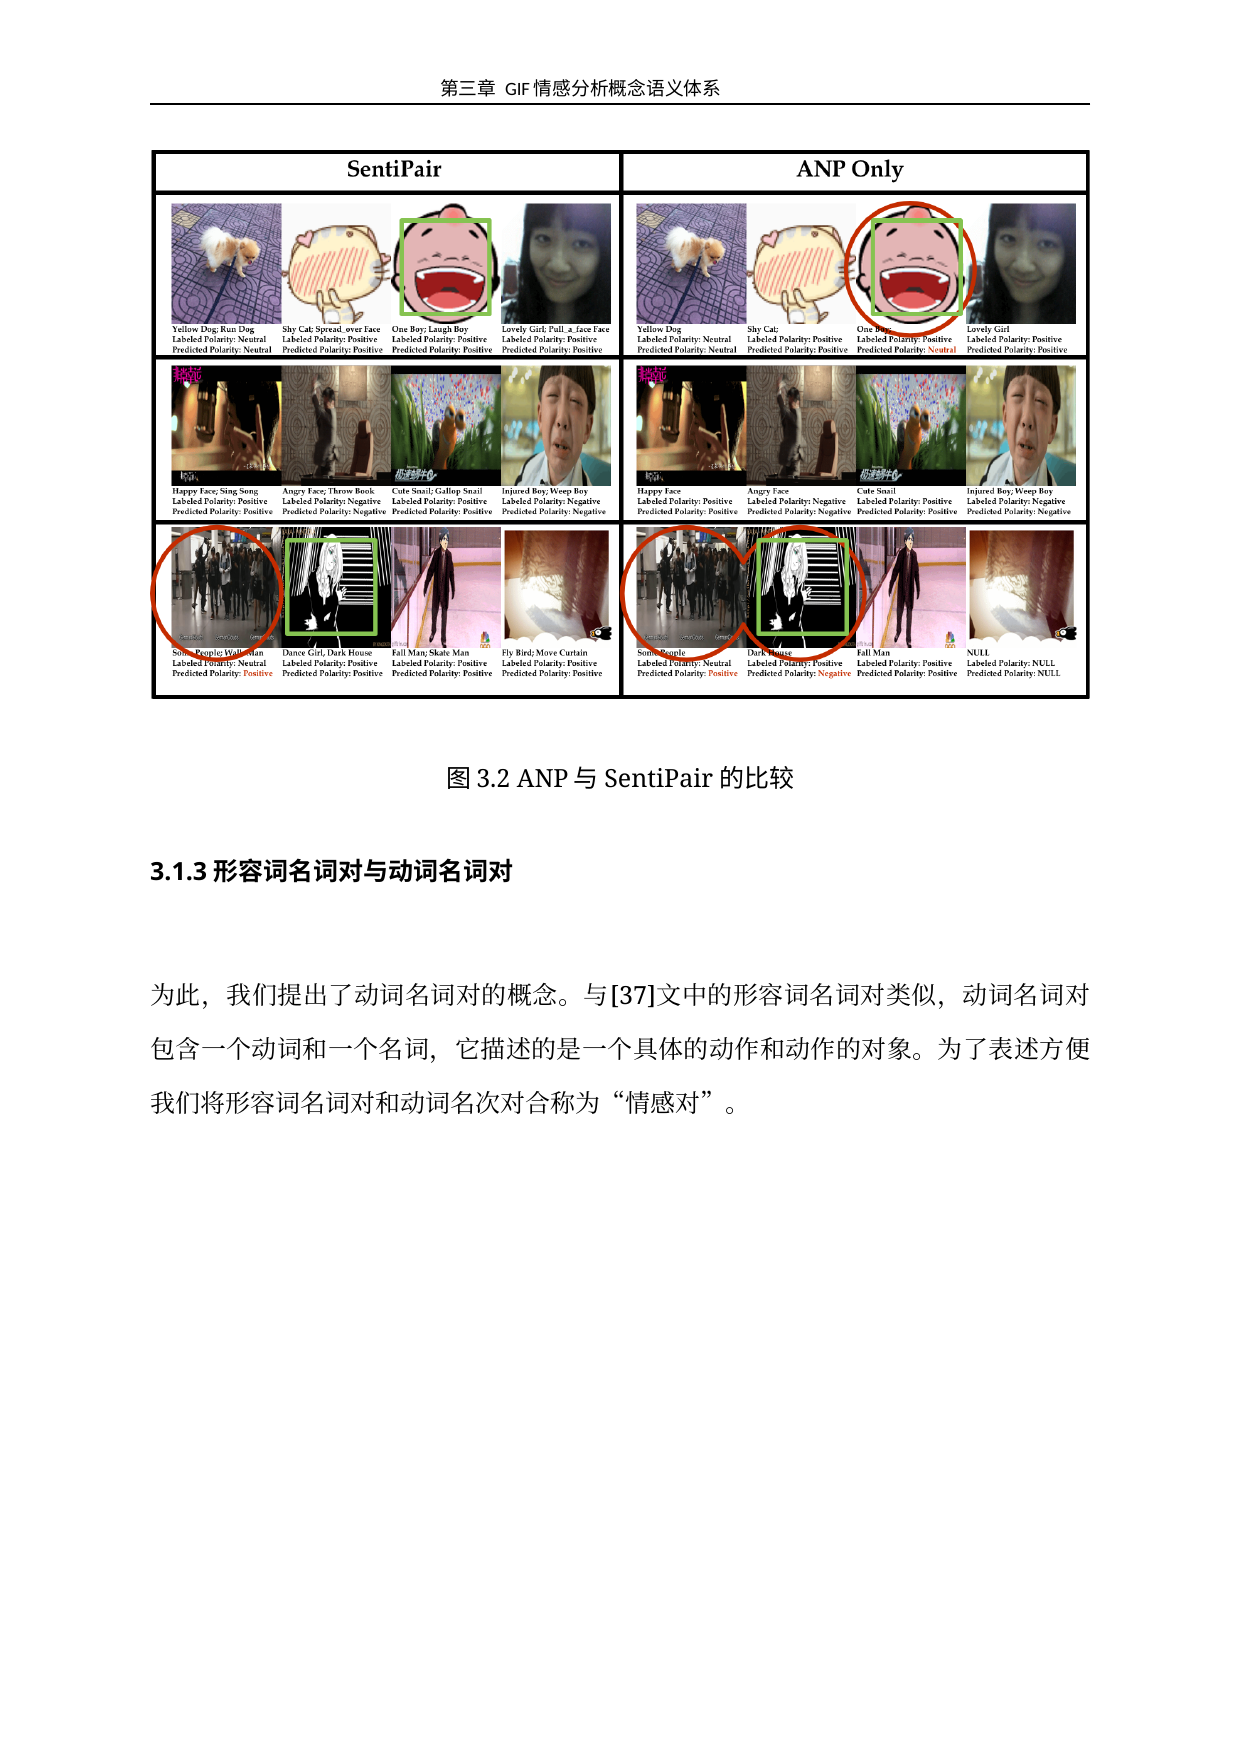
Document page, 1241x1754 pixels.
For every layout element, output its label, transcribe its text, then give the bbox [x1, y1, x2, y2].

text 为此，我们提出了动词名词对的概念。与[37]文中的形容词名词对类似，动词名词对包含一个动词和一个名词，它描述的是一个具体的动作和动作的对象。为了表述方便我们将形容词名词对和动词名次对合称为“情感对”。 [150, 976, 1090, 1119]
text 图3.2 ANP与 SentiPair 的比较 [150, 758, 1090, 794]
picture [150, 150, 1090, 699]
text 3.1.3 形容词名词对与动词名词对 [150, 852, 1090, 888]
